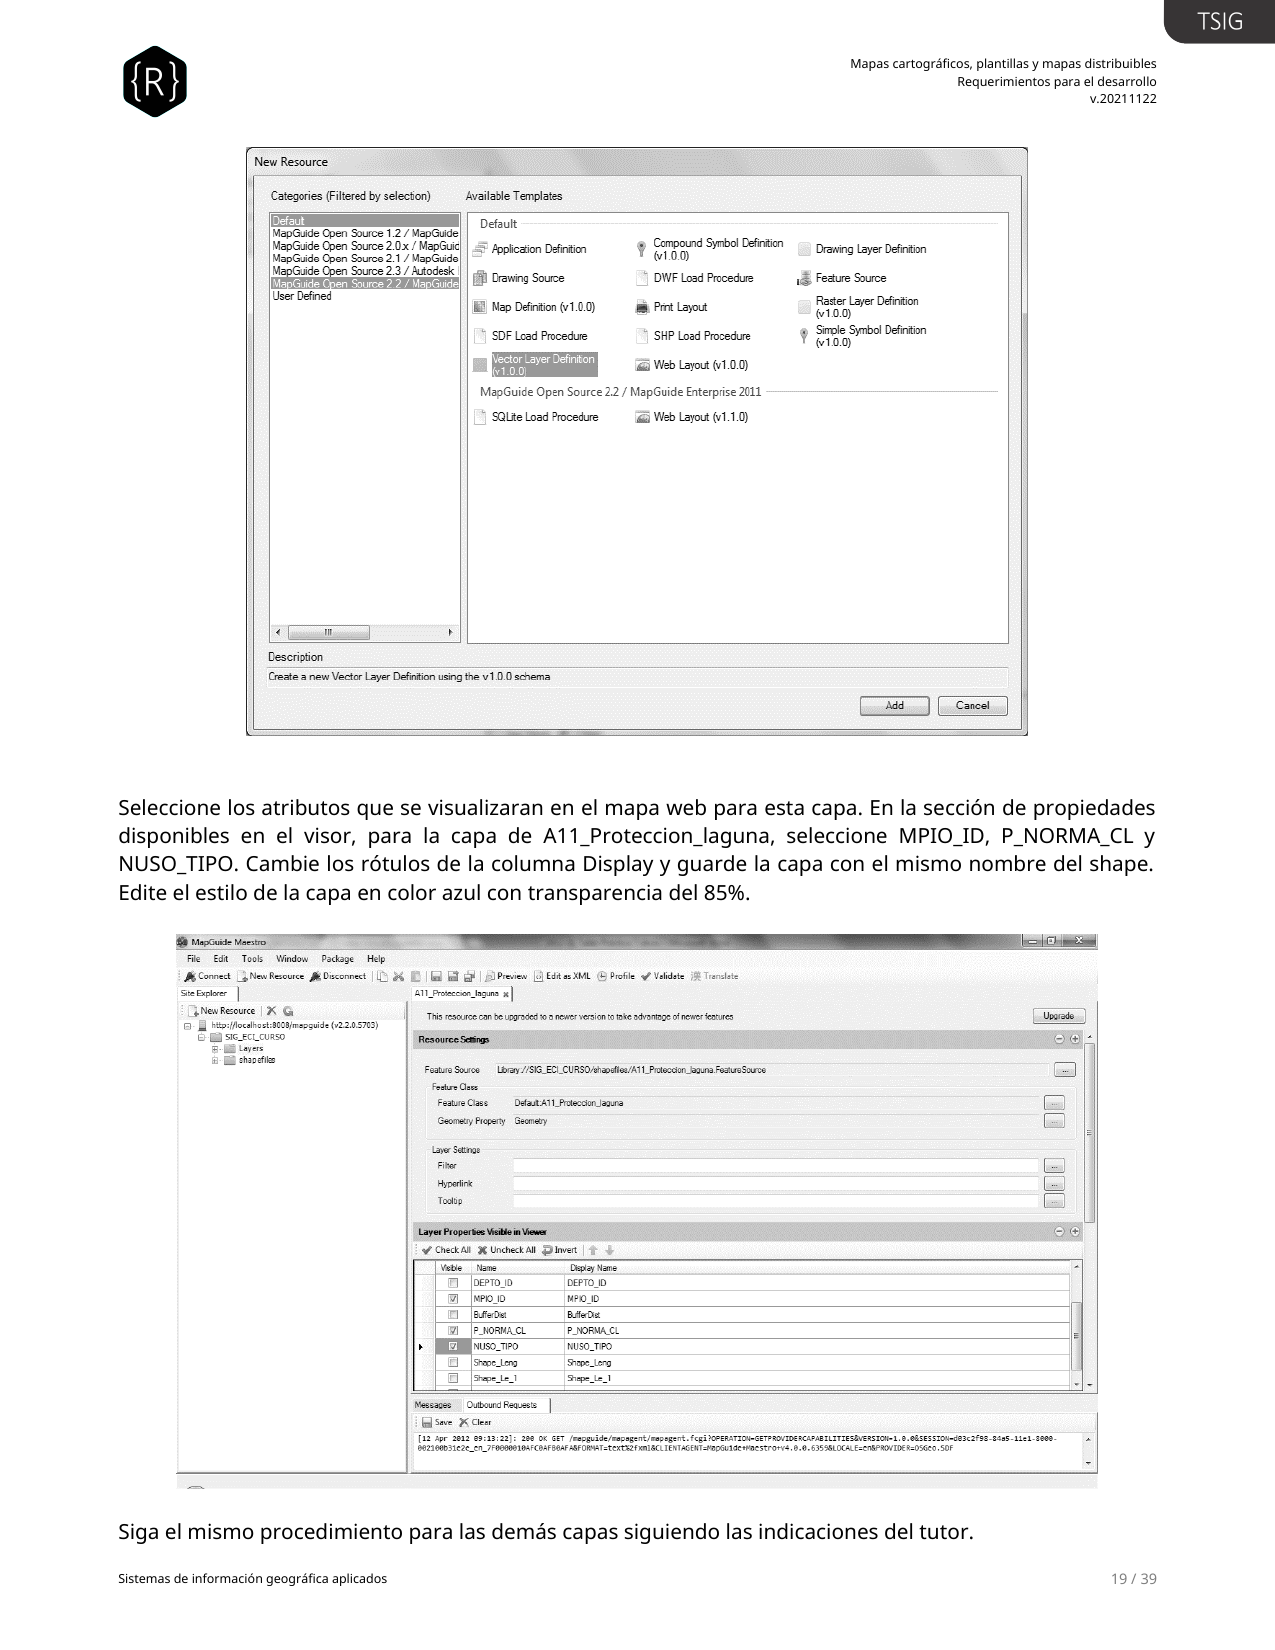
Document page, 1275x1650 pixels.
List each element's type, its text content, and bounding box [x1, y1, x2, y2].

picture [118, 44, 192, 119]
text Siga el mismo procedimiento para las demás capas siguiendo las indicaciones del tutor. [118, 1517, 1157, 1546]
picture [1163, 0, 1275, 44]
picture [176, 934, 1098, 1489]
picture [246, 147, 1028, 736]
text Seleccione los atributos que se visualizaran en el mapa web para esta capa. En la sección de propiedades disponibles en el visor, para la capa de A11_Proteccion_laguna, seleccione MPIO_ID, P_NORMA_CL y NUSO_TIPO. Cambie los rótulos de la columna Display y guarde la capa con el mismo nombre del shape. Edite el estilo de la capa en color azul con transparencia del 85%. [118, 793, 1157, 906]
